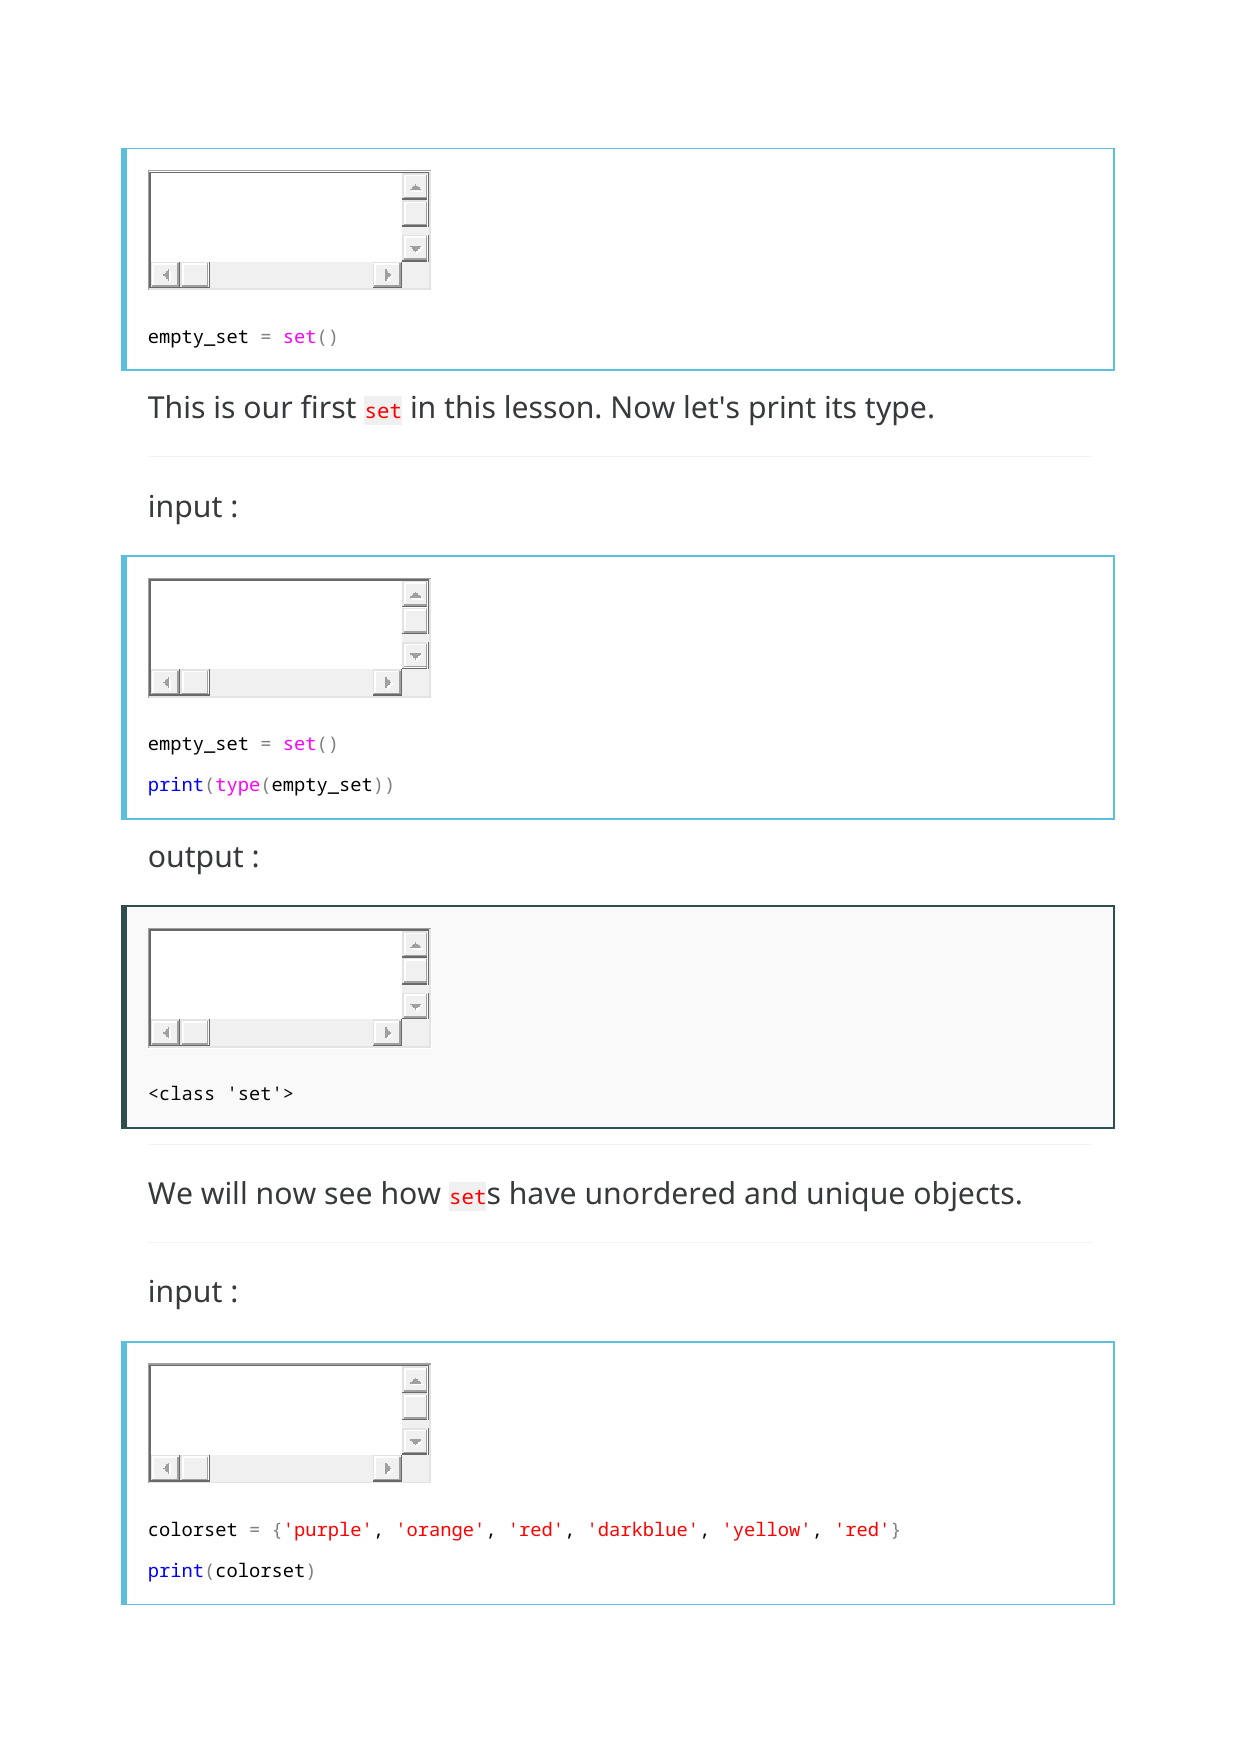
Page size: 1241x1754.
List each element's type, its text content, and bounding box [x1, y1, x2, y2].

text input : [148, 485, 1093, 526]
text input : [148, 1271, 1093, 1312]
text We will now see how sets have unordered and unique objects. [148, 1172, 1093, 1213]
text print(colorset) [127, 1535, 1113, 1604]
text output : [148, 835, 1093, 876]
text empty_set = set() [127, 301, 1113, 369]
text print(type(empty_set)) [127, 749, 1113, 818]
text colorset = {'purple', 'orange', 'red', 'darkblue', 'yellow', 'red'} [127, 1494, 1113, 1535]
text <class 'set'> [127, 1058, 1113, 1127]
text empty_set = set() [127, 708, 1113, 749]
text This is our first set in this lesson. Now let's print its type. [148, 386, 1093, 428]
